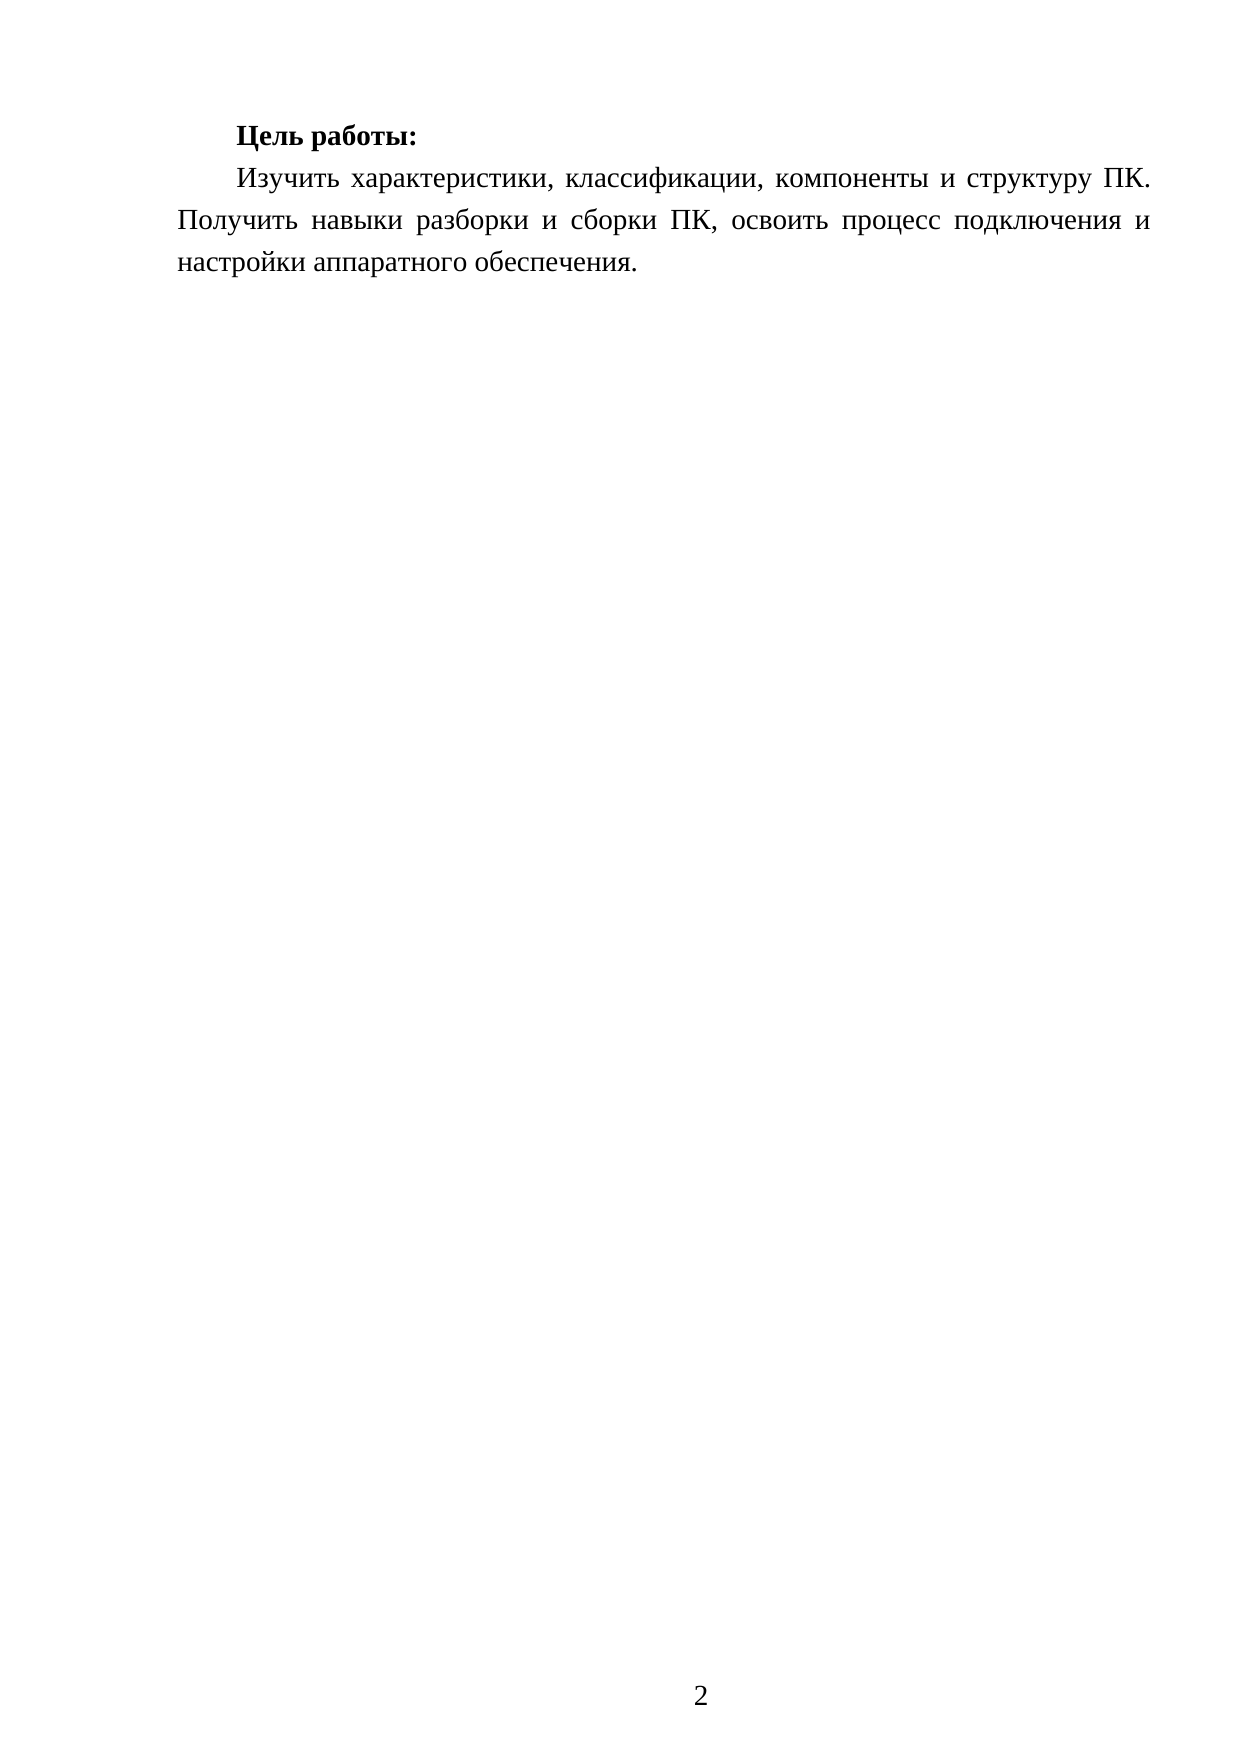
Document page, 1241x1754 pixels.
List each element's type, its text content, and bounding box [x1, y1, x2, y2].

text Цель работы: [177, 118, 1152, 152]
text Изучить характеристики, классификации, компоненты и структуру ПК. Получить навыки разборки и сборки ПК, освоить процесс подключения и настройки аппаратного обеспечения. [177, 160, 1152, 277]
